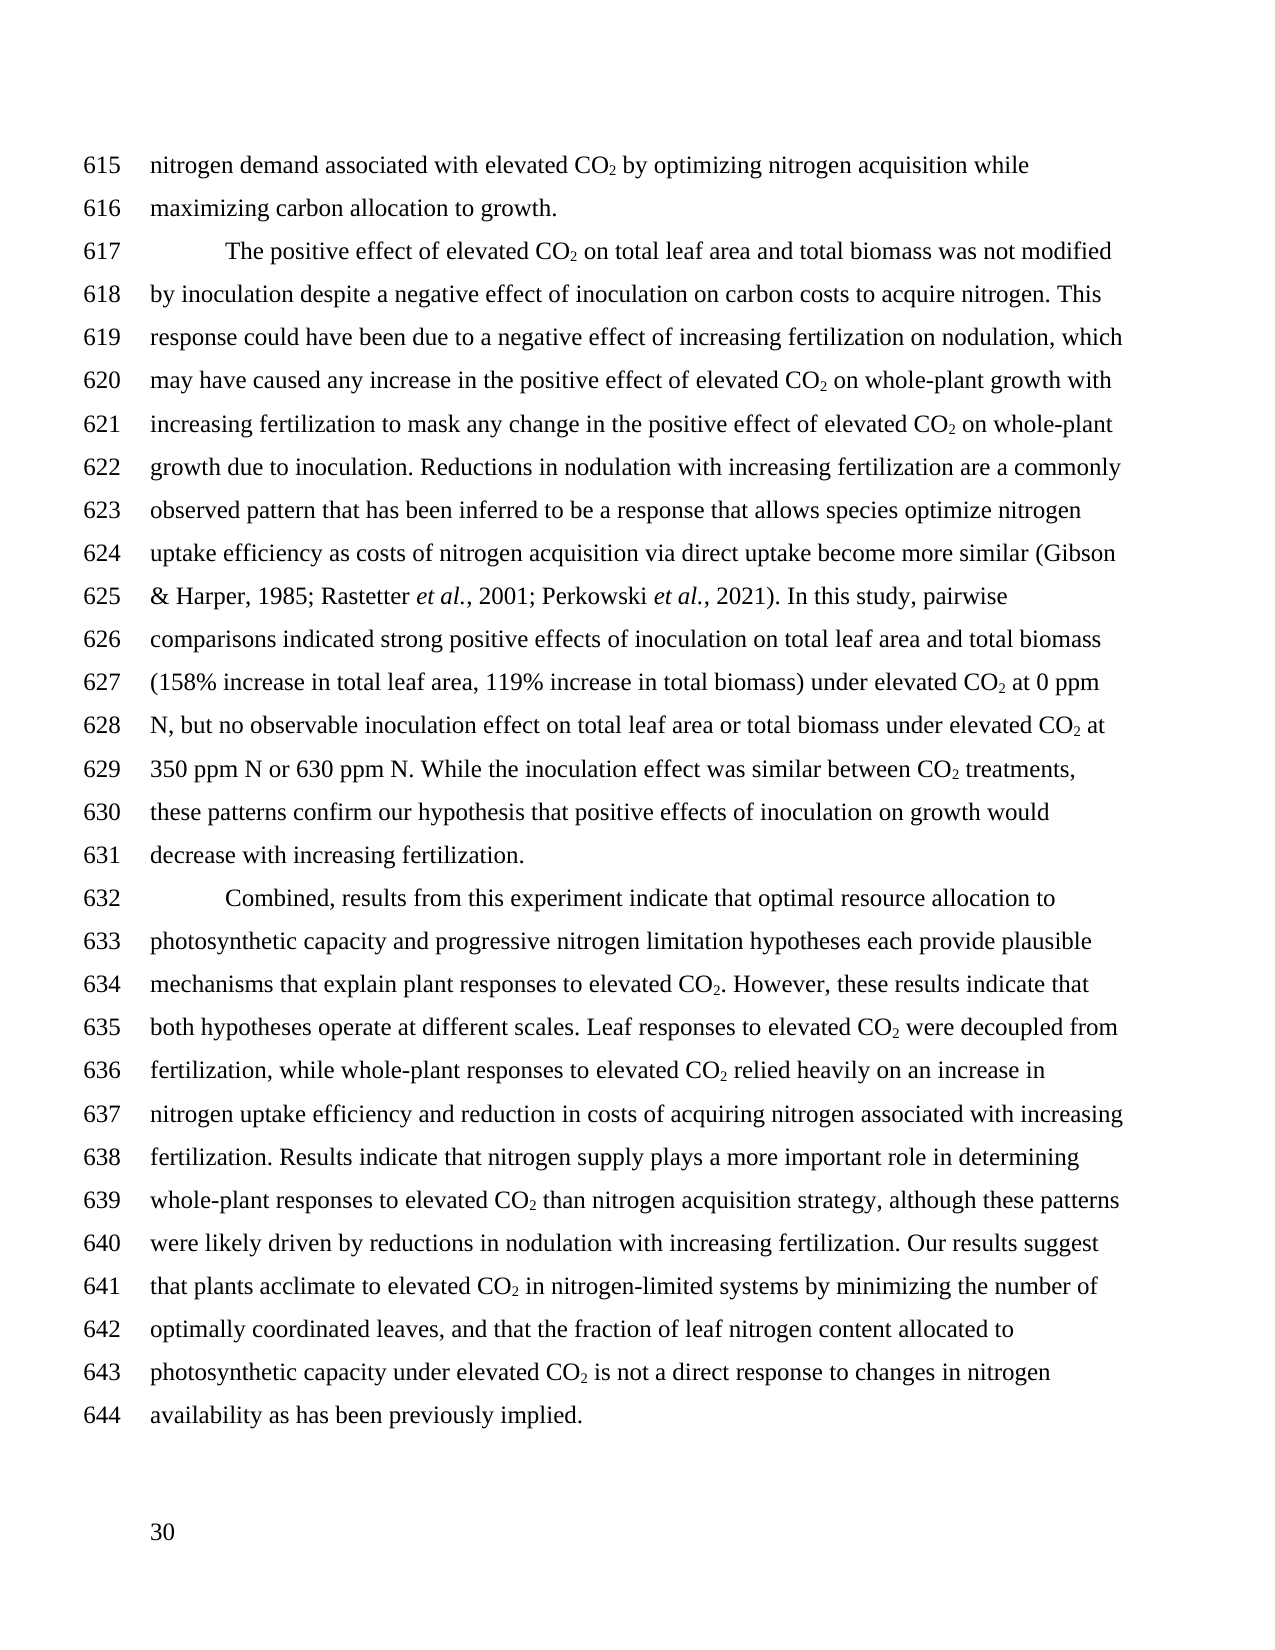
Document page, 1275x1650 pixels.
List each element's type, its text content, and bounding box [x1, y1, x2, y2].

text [150, 150, 1125, 222]
text The positive effect of elevated CO2 on total leaf area and total biomass was not modified by inoculation despite a negative effect of inoculation on carbon costs to acquire nitrogen. This response could have been due to a negative effect of increasing fertilization on nodulation, which may have caused any increase in the positive effect of elevated CO2 on whole-plant growth with increasing fertilization to mask any change in the positive effect of elevated CO2 on whole-plant growth due to inoculation. Reductions in nodulation with increasing fertilization are a commonly observed pattern that has been inferred to be a response that allows species optimize nitrogen uptake efficiency as costs of nitrogen acquisition via direct uptake become more similar (Gibson & Harper, 1985; Rastetter et al., 2001; Perkowski et al., 2021). In this study, pairwise comparisons indicated strong positive effects of inoculation on total leaf area and total biomass (158% increase in total leaf area, 119% increase in total biomass) under elevated CO2 at 0 ppm N, but no observable inoculation effect on total leaf area or total biomass under elevated CO2 at 350 ppm N or 630 ppm N. While the inoculation effect was similar between CO2 treatments, these patterns confirm our hypothesis that positive effects of inoculation on growth would decrease with increasing fertilization. [150, 236, 1125, 869]
text Combined, results from this experiment indicate that optimal resource allocation to photosynthetic capacity and progressive nitrogen limitation hypotheses each provide plausible mechanisms that explain plant responses to elevated CO2. However, these results indicate that both hypotheses operate at different scales. Leaf responses to elevated CO2 were decoupled from fertilization, while whole-plant responses to elevated CO2 relied heavily on an increase in nitrogen uptake efficiency and reduction in costs of acquiring nitrogen associated with increasing fertilization. Results indicate that nitrogen supply plays a more important role in determining whole-plant responses to elevated CO2 than nitrogen acquisition strategy, although these patterns were likely driven by reductions in nodulation with increasing fertilization. Our results suggest that plants acclimate to elevated CO2 in nitrogen-limited systems by minimizing the number of optimally coordinated leaves, and that the fraction of leaf nitrogen content allocated to photosynthetic capacity under elevated CO2 is not a direct response to changes in nitrogen availability as has been previously implied. [150, 883, 1125, 1429]
